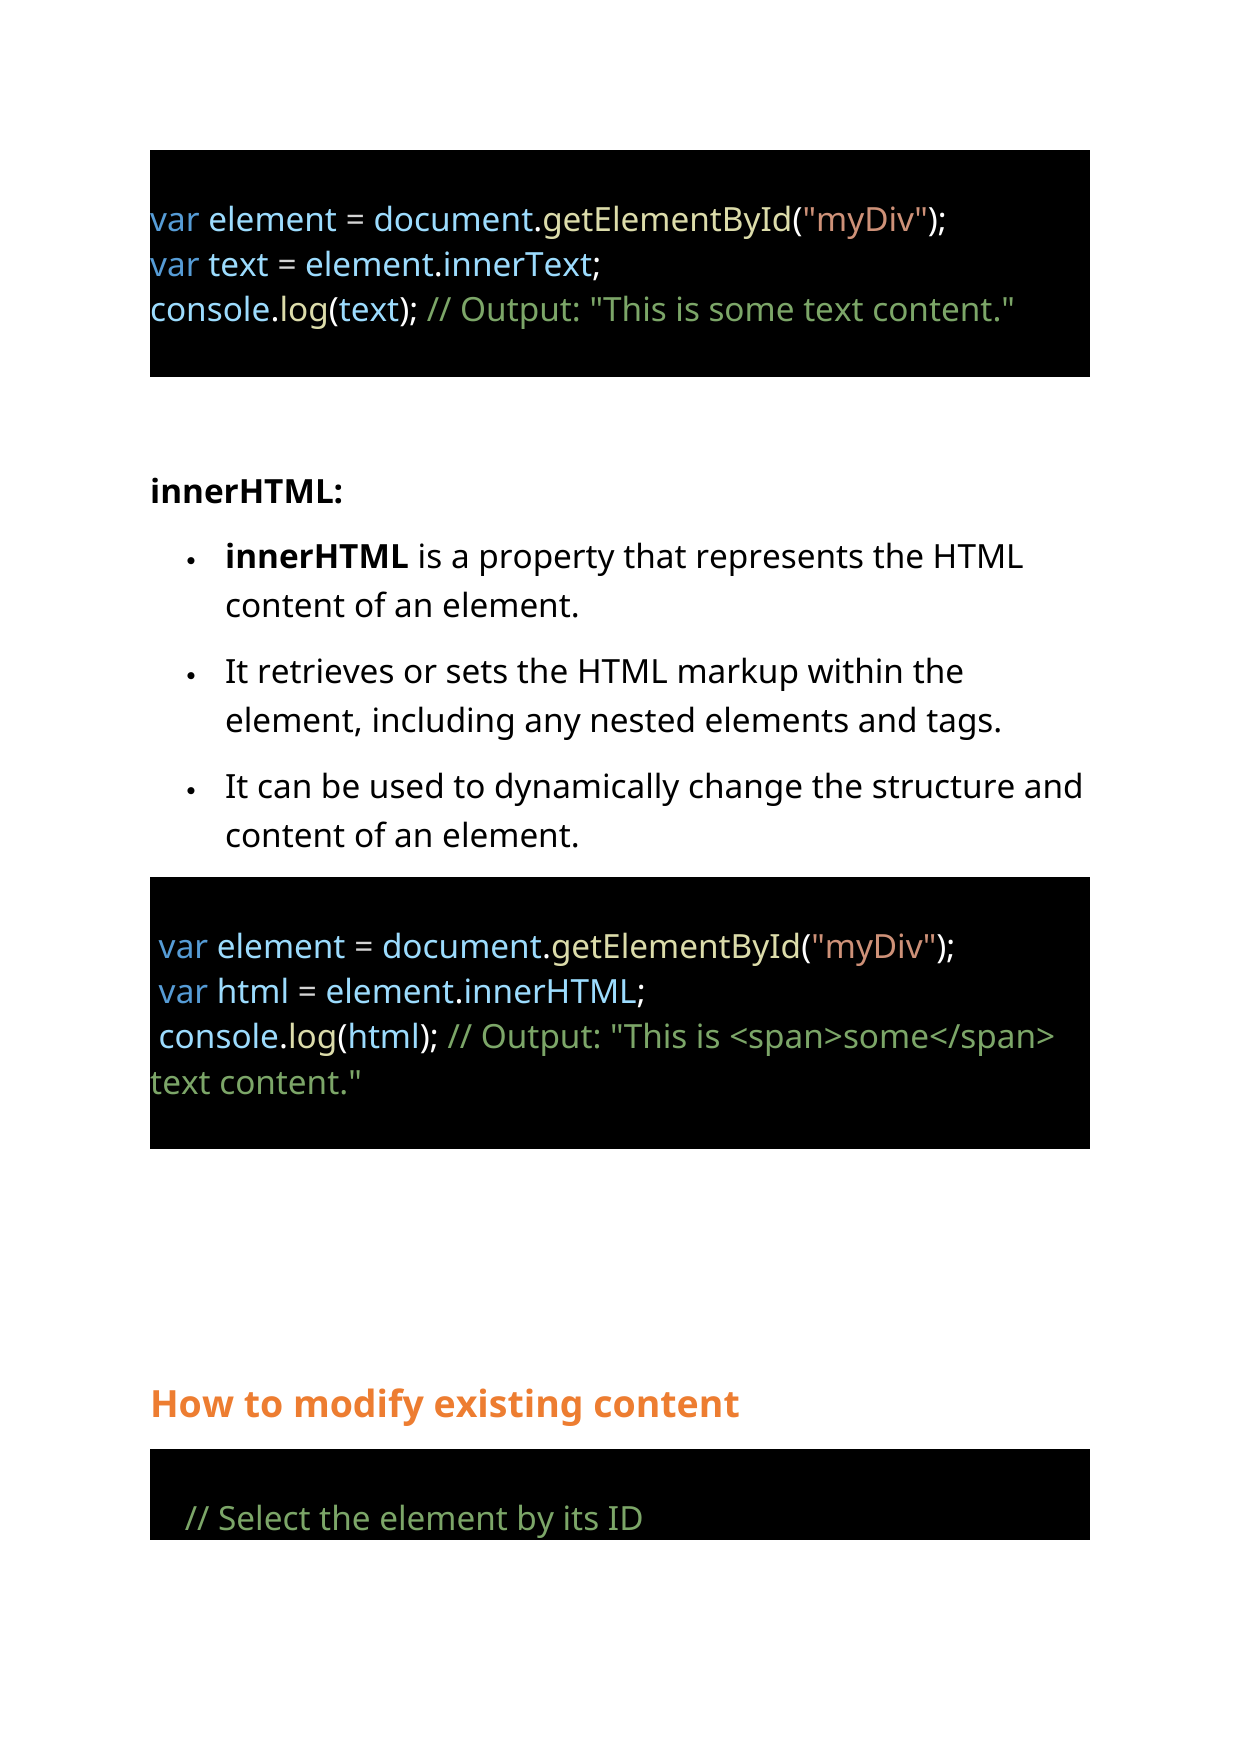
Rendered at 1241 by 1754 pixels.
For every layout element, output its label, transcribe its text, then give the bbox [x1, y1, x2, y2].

list It can be used to dynamically change the structure and content of an element. [187, 762, 1090, 857]
text // Select the element by its ID [150, 1495, 1090, 1540]
text How to modify existing content [150, 1378, 1090, 1429]
list innerHTML is a property that represents the HTML content of an element. [187, 533, 1090, 628]
text var text = element.innerText; [150, 241, 1090, 286]
text var html = element.innerHTML; [150, 968, 1090, 1013]
text innerHTML: [150, 468, 1090, 513]
text var element = document.getElementById("myDiv"); [150, 195, 1090, 241]
text var element = document.getElementById("myDiv"); [150, 922, 1090, 968]
list It retrieves or sets the HTML markup within the element, including any nested elements and tags. [187, 648, 1090, 742]
text console.log(html); // Output: "This is <span>some</span> text content." [150, 1013, 1090, 1104]
text console.log(text); // Output: "This is some text content." [150, 286, 1090, 332]
